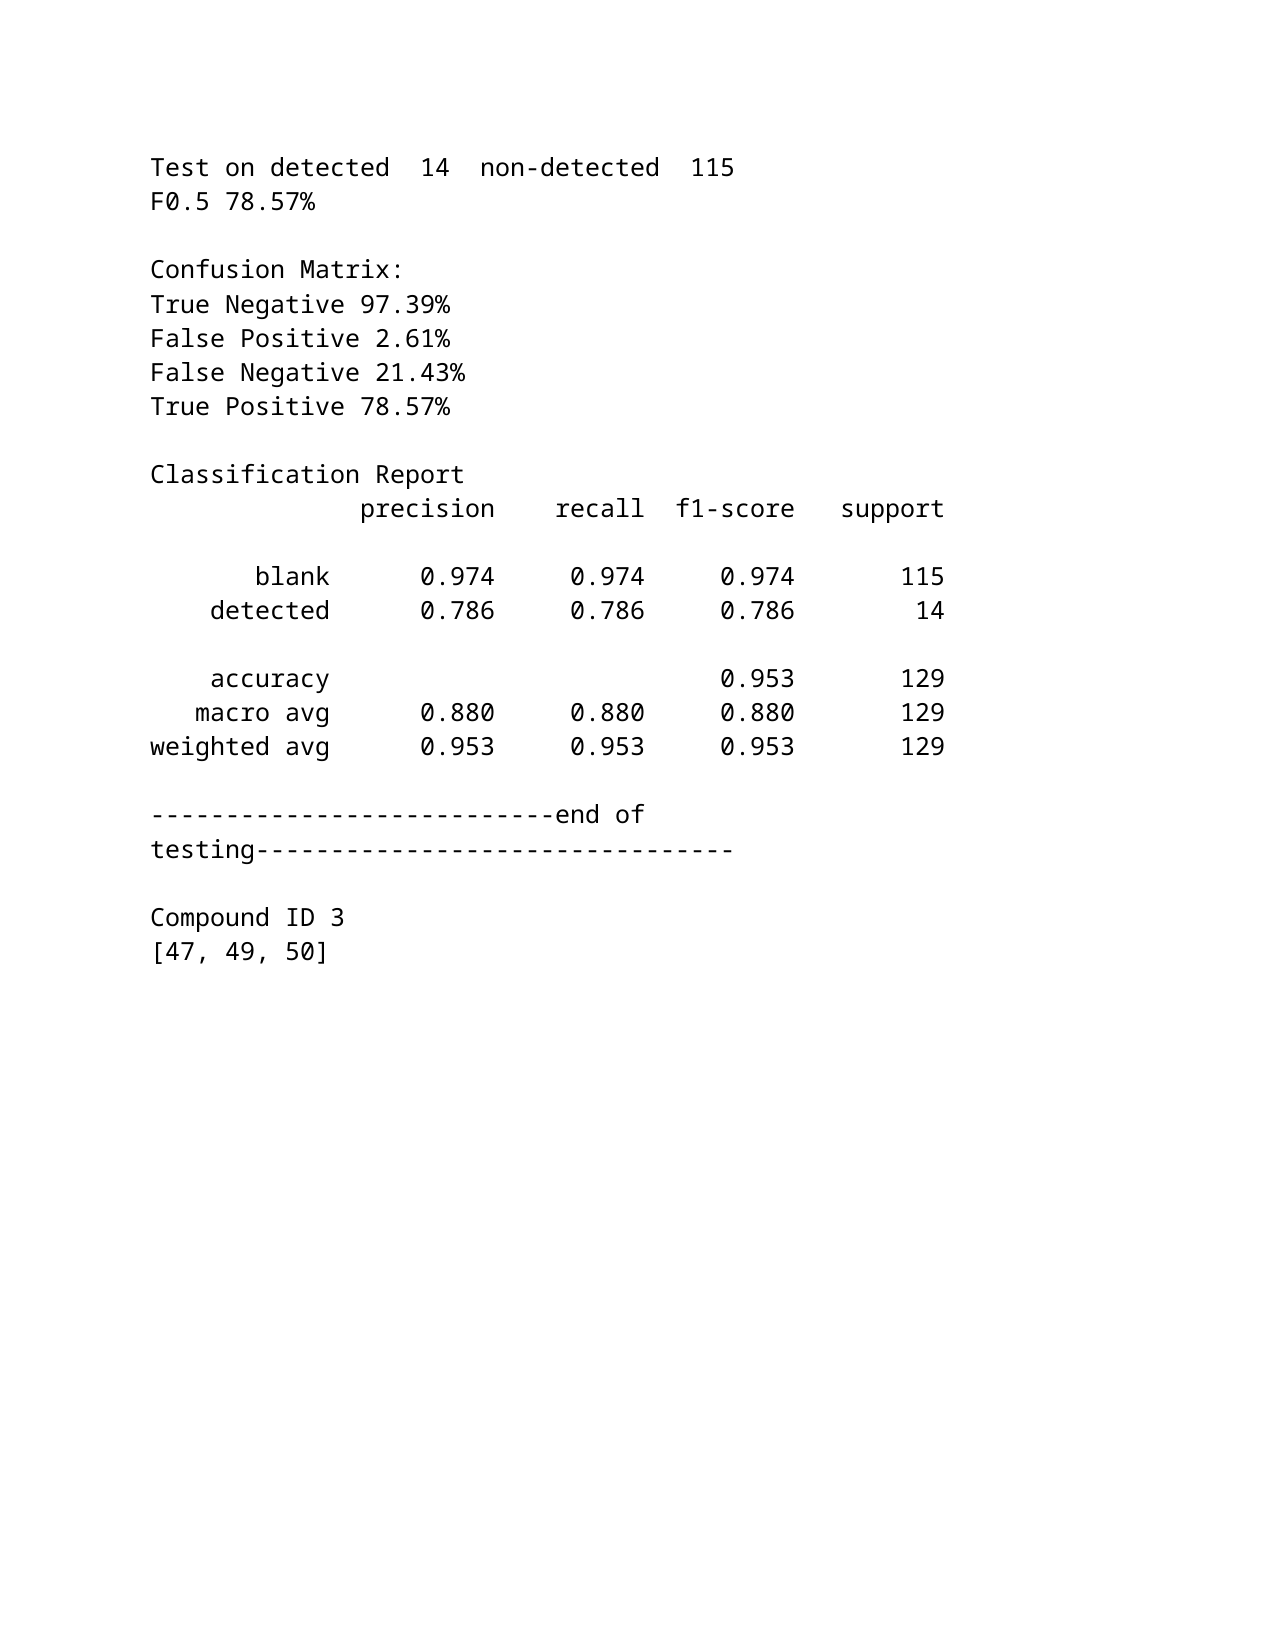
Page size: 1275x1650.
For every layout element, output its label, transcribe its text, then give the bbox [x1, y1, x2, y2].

text Test on detected 14 non-detected 115 F0.5 78.57% Confusion Matrix: True Negative 97.39% False Positive 2.61% False Negative 21.43% True Positive 78.57% Classification Report precision recall f1-score support blank 0.974 0.974 0.974 115 detected 0.786 0.786 0.786 14 accuracy 0.953 129 macro avg 0.880 0.880 0.880 129 weighted avg 0.953 0.953 0.953 129 ---------------------------end of testing-------------------------------- Compound ID 3 [47, 49, 50] [150, 150, 1125, 1002]
